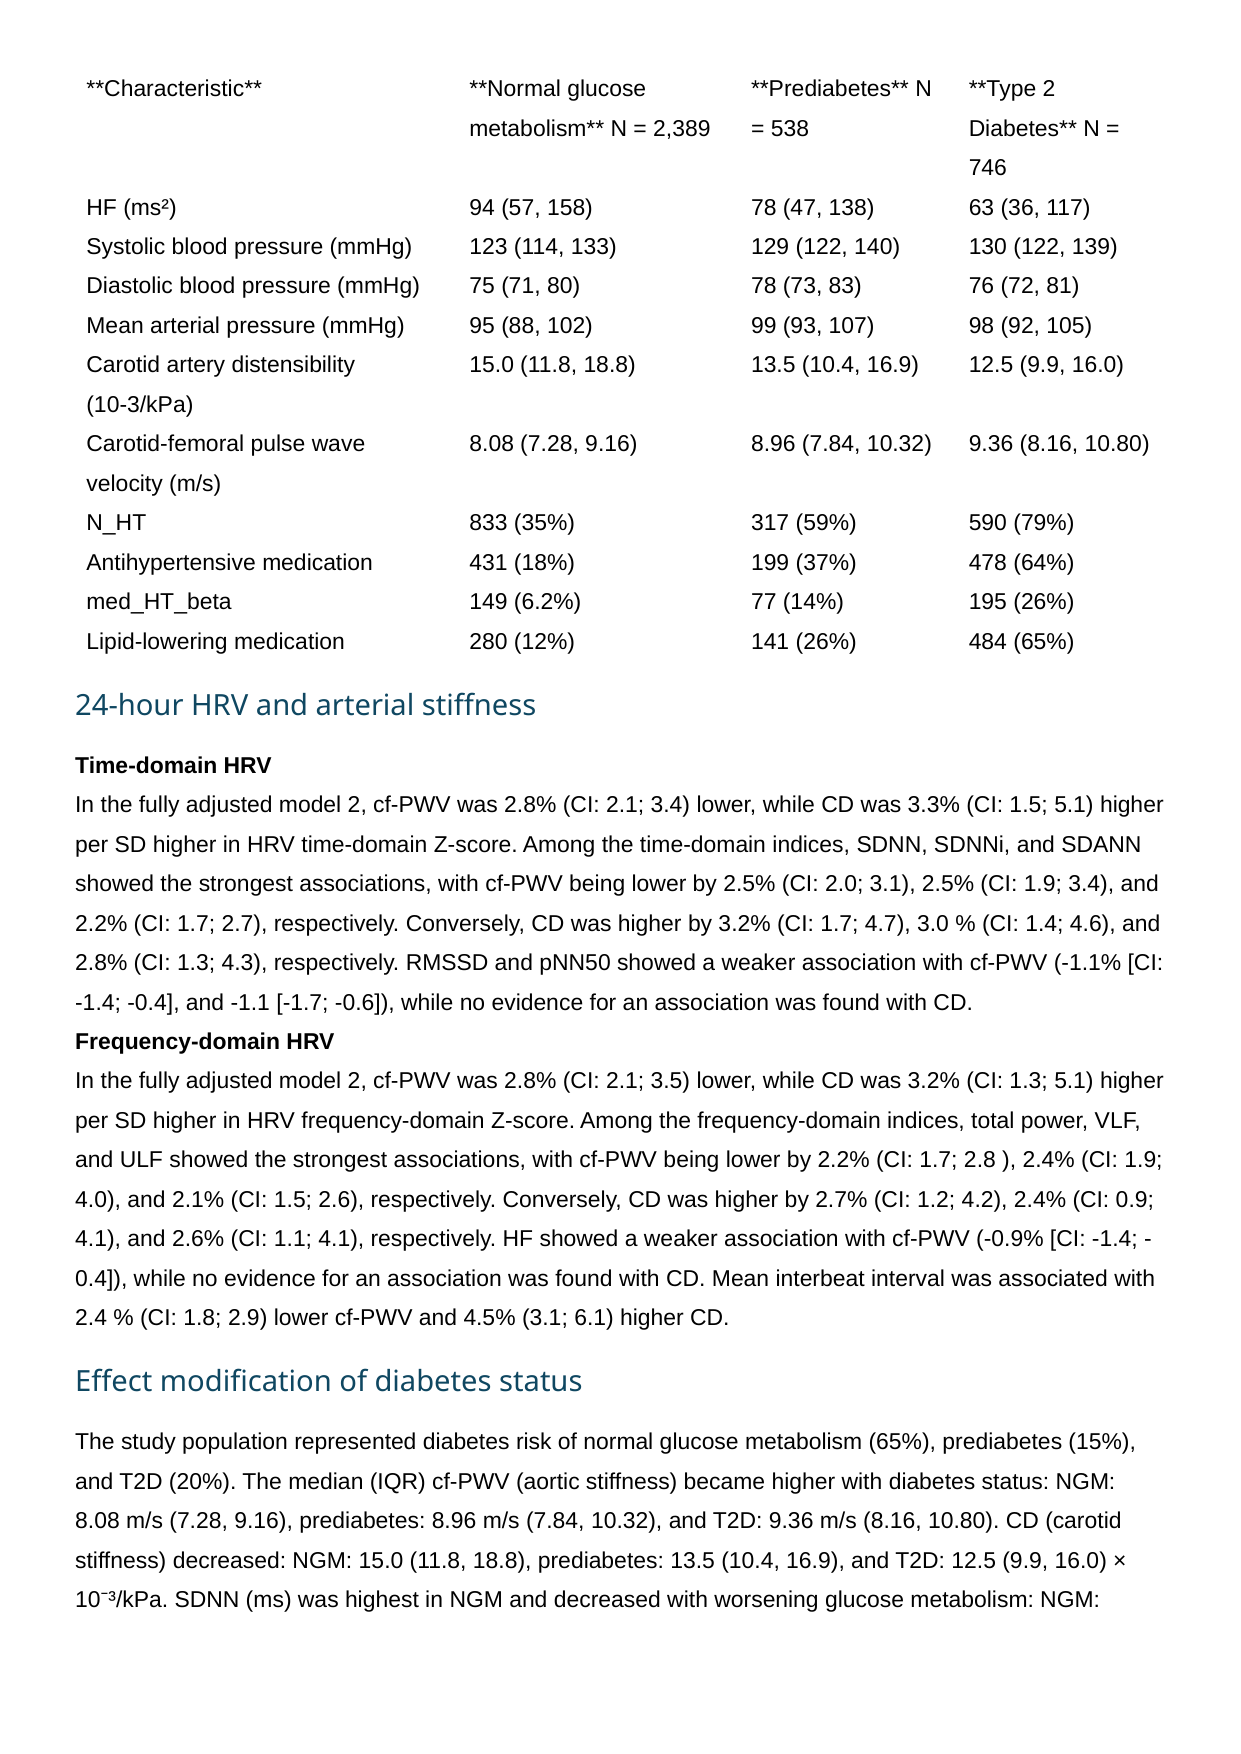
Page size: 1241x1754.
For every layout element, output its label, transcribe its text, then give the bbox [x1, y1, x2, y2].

table_cell 95 (88, 102) [458, 312, 739, 351]
table_cell 99 (93, 107) [740, 312, 957, 351]
table_cell 75 (71, 80) [458, 273, 739, 312]
text Time-domain HRV [75, 752, 1165, 778]
table_cell 15.0 (11.8, 18.8) [458, 351, 739, 430]
text In the fully adjusted model 2, cf-PWV was 2.8% (CI: 2.1; 3.4) lower, while CD was 3.3% (CI: 1.5; 5.1) higher per SD higher in HRV time-domain Z-score. Among the time-domain indices, SDNN, SDNNi, and SDANN showed the strongest associations, with cf-PWV being lower by 2.5% (CI: 2.0; 3.1), 2.5% (CI: 1.9; 3.4), and 2.2% (CI: 1.7; 2.7), respectively. Conversely, CD was higher by 3.2% (CI: 1.7; 4.7), 3.0 % (CI: 1.4; 4.6), and 2.8% (CI: 1.3; 4.3), respectively. RMSSD and pNN50 showed a weaker association with cf-PWV (-1.1% [CI: -1.4; -0.4], and -1.1 [-1.7; -0.6]), while no evidence for an association was found with CD. [75, 791, 1165, 1015]
table_cell Systolic blood pressure (mmHg) [75, 233, 458, 272]
table_header **Normal glucose metabolism** N = 2,389 [458, 75, 739, 193]
table_cell 195 (26%) [957, 588, 1165, 628]
table_cell 149 (6.2%) [458, 588, 739, 628]
table_cell 12.5 (9.9, 16.0) [957, 351, 1165, 430]
table_cell 478 (64%) [957, 549, 1165, 588]
subtitle Effect modification of diabetes status [75, 1361, 1165, 1400]
table_header **Characteristic** [75, 75, 458, 193]
table_cell N_HT [75, 509, 458, 549]
table_cell 484 (65%) [957, 628, 1165, 667]
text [75, 1428, 1165, 1613]
table_cell 141 (26%) [740, 628, 957, 667]
table_cell 9.36 (8.16, 10.80) [957, 430, 1165, 509]
table_cell 130 (122, 139) [957, 233, 1165, 272]
table_cell 78 (47, 138) [740, 194, 957, 233]
table_cell 77 (14%) [740, 588, 957, 628]
table_cell Diastolic blood pressure (mmHg) [75, 273, 458, 312]
table_cell Mean arterial pressure (mmHg) [75, 312, 458, 351]
table_cell Antihypertensive medication [75, 549, 458, 588]
table_cell 280 (12%) [458, 628, 739, 667]
table_cell 833 (35%) [458, 509, 739, 549]
table_cell 13.5 (10.4, 16.9) [740, 351, 957, 430]
table_cell Lipid-lowering medication [75, 628, 458, 667]
table_cell 199 (37%) [740, 549, 957, 588]
text In the fully adjusted model 2, cf-PWV was 2.8% (CI: 2.1; 3.5) lower, while CD was 3.2% (CI: 1.3; 5.1) higher per SD higher in HRV frequency-domain Z-score. Among the frequency-domain indices, total power, VLF, and ULF showed the strongest associations, with cf-PWV being lower by 2.2% (CI: 1.7; 2.8 ), 2.4% (CI: 1.9; 4.0), and 2.1% (CI: 1.5; 2.6), respectively. Conversely, CD was higher by 2.7% (CI: 1.2; 4.2), 2.4% (CI: 0.9; 4.1), and 2.6% (CI: 1.1; 4.1), respectively. HF showed a weaker association with cf-PWV (-0.9% [CI: -1.4; -0.4]), while no evidence for an association was found with CD. Mean interbeat interval was associated with 2.4 % (CI: 1.8; 2.9) lower cf-PWV and 4.5% (3.1; 6.1) higher CD. [75, 1067, 1165, 1331]
table_cell Carotid artery distensibility (10-3/kPa) [75, 351, 458, 430]
table_cell 78 (73, 83) [740, 273, 957, 312]
table_cell med_HT_beta [75, 588, 458, 628]
table_cell 590 (79%) [957, 509, 1165, 549]
subtitle 24-hour HRV and arterial stiffness [75, 684, 1165, 723]
table_header **Type 2 Diabetes** N = 746 [957, 75, 1165, 193]
table_cell 8.96 (7.84, 10.32) [740, 430, 957, 509]
text Frequency-domain HRV [75, 1028, 1165, 1054]
table_cell 123 (114, 133) [458, 233, 739, 272]
table_cell 431 (18%) [458, 549, 739, 588]
table_cell 76 (72, 81) [957, 273, 1165, 312]
table_cell 317 (59%) [740, 509, 957, 549]
table_cell 63 (36, 117) [957, 194, 1165, 233]
table_cell Carotid-femoral pulse wave velocity (m/s) [75, 430, 458, 509]
table_cell 129 (122, 140) [740, 233, 957, 272]
table_cell 94 (57, 158) [458, 194, 739, 233]
table_cell HF (ms²) [75, 194, 458, 233]
table_cell 8.08 (7.28, 9.16) [458, 430, 739, 509]
table_cell 98 (92, 105) [957, 312, 1165, 351]
table_header **Prediabetes** N = 538 [740, 75, 957, 193]
